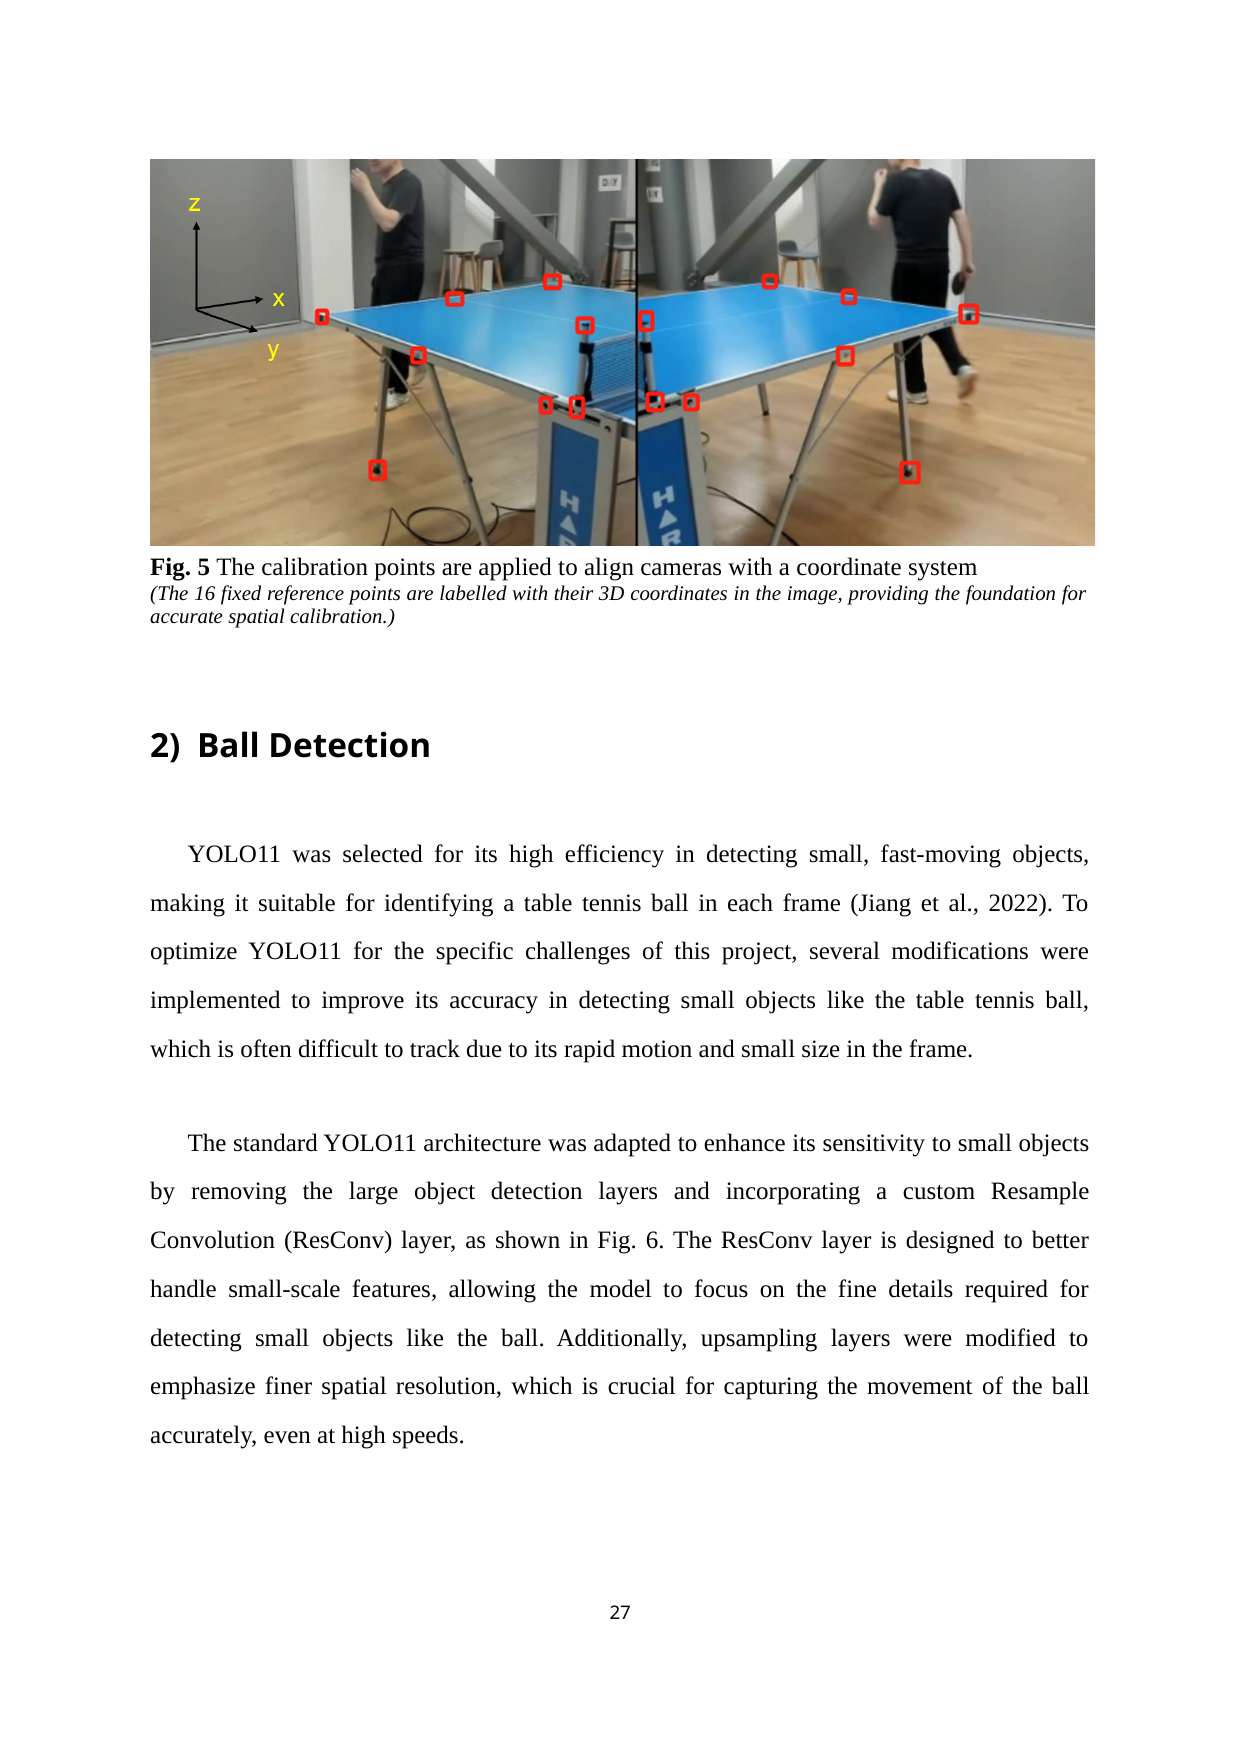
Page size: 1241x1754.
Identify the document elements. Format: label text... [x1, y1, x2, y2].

text Fig. 5 The calibration points are applied to align cameras with a coordinate system [150, 550, 1090, 582]
text The standard YOLO11 architecture was adapted to enhance its sensitivity to small objects by removing the large object detection layers and incorporating a custom Resample Convolution (ResConv) layer, as shown in Fig. 6. The ResConv layer is designed to better handle small-scale features, allowing the model to focus on the fine details required for detecting small objects like the ball. Additionally, upsampling layers were modified to emphasize finer spatial resolution, which is crucial for capturing the movement of the ball accurately, even at high speeds. [150, 1126, 1090, 1451]
picture [150, 159, 1096, 546]
subtitle Ball Detection [150, 712, 1090, 777]
text (The 16 fixed reference points are labelled with their 3D coordinates in the image, providing the foundation for accurate spatial calibration.) [150, 582, 1090, 628]
text YOLO11 was selected for its high efficiency in detecting small, fast-moving objects, making it suitable for identifying a table tennis ball in each frame (Jiang et al., 2022). To optimize YOLO11 for the specific challenges of this project, several modifications were implemented to improve its accuracy in detecting small objects like the table tennis ball, which is often difficult to track due to its rapid motion and small size in the frame. [150, 837, 1090, 1064]
